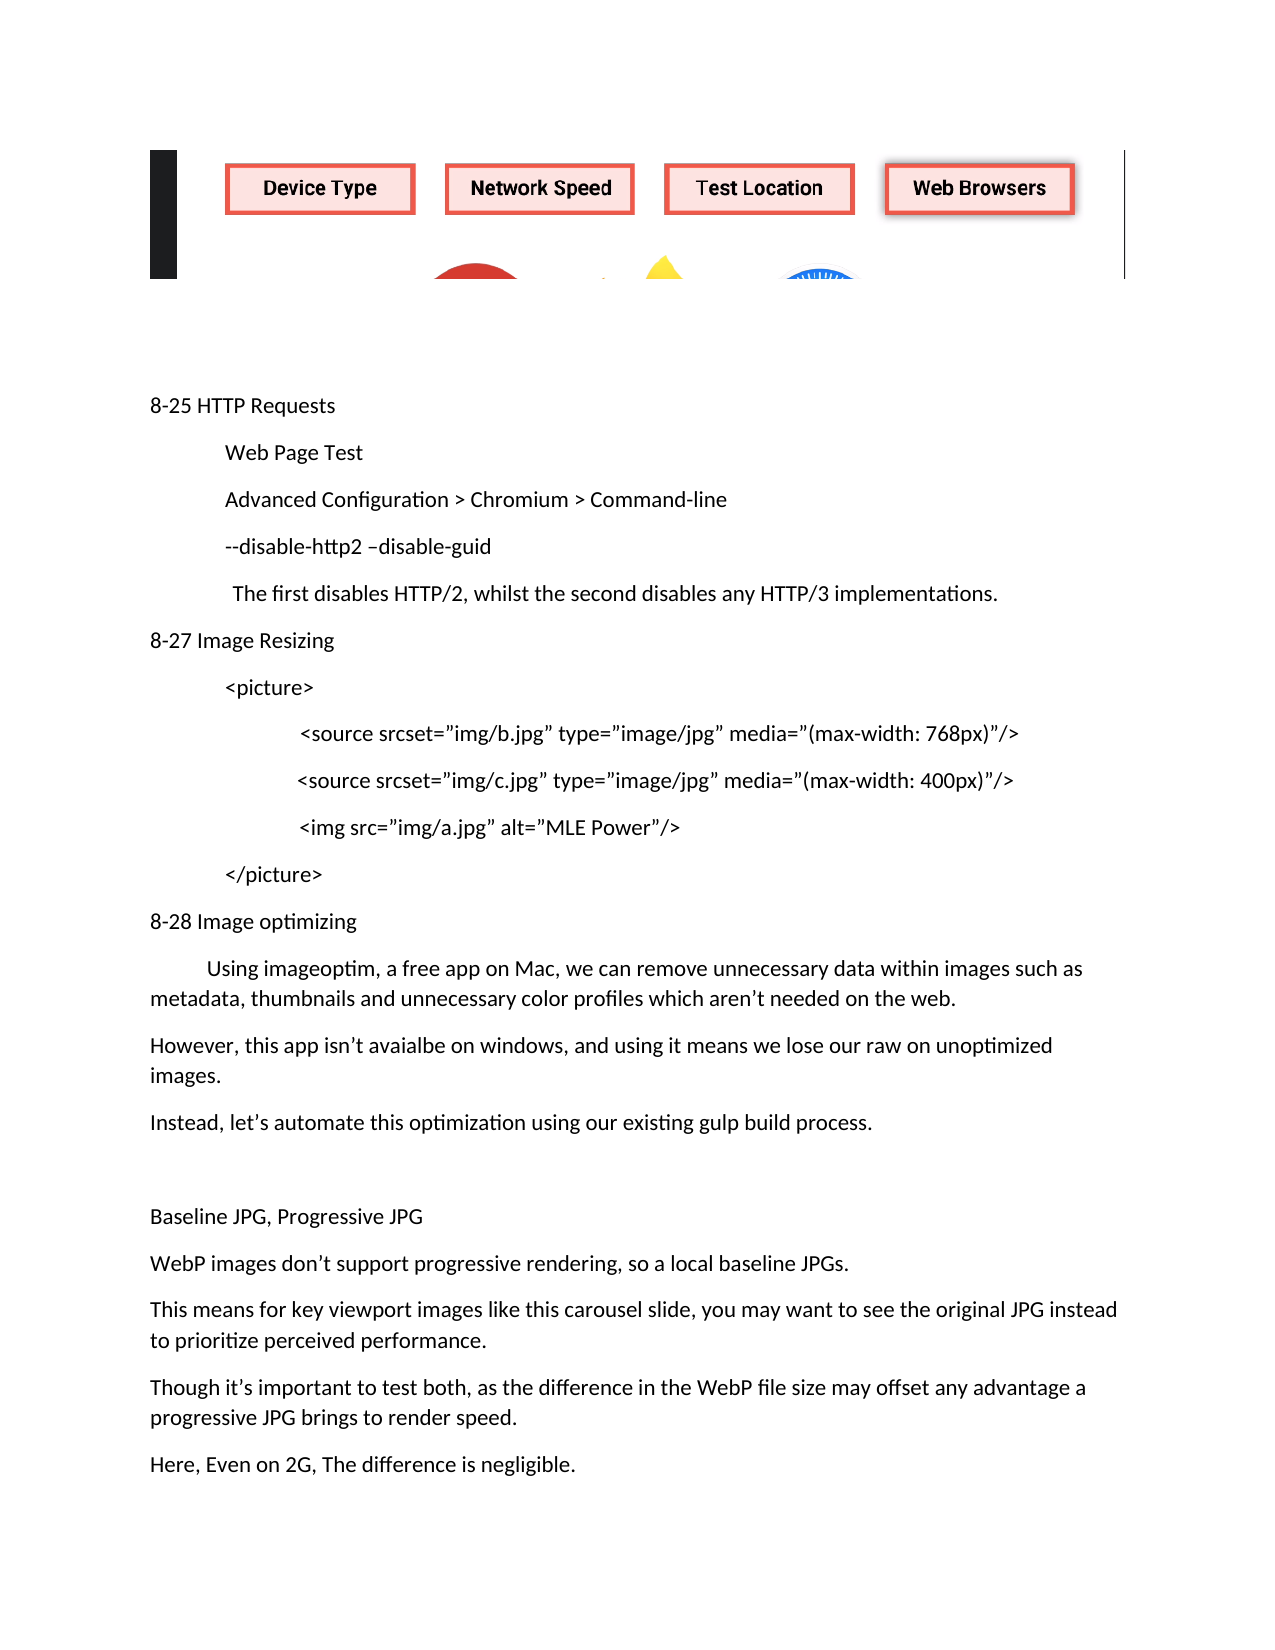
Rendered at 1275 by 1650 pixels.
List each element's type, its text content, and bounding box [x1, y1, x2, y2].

text <source srcset=”img/b.jpg” type=”image/jpg” media=”(max-width: 768px)”/> [150, 719, 1125, 747]
text <picture> [150, 673, 1125, 701]
text Baseline JPG, Progressive JPG [150, 1202, 1125, 1230]
text <source srcset=”img/c.jpg” type=”image/jpg” media=”(max-width: 400px)”/> [150, 766, 1125, 794]
text The first disables HTTP/2, whilst the second disables any HTTP/3 implementations. [150, 579, 1125, 607]
text However, this app isn’t avaialbe on windows, and using it means we lose our raw on unoptimized images. [150, 1031, 1125, 1089]
text 8-25 HTTP Requests [150, 391, 1125, 419]
text Here, Even on 2G, The difference is negligible. [150, 1450, 1125, 1478]
text 8-27 Image Resizing [150, 626, 1125, 654]
text Advanced Configuration > Chromium > Command-line [150, 485, 1125, 513]
picture [150, 150, 1125, 279]
text 8-28 Image optimizing [150, 907, 1125, 935]
text WebP images don’t support progressive rendering, so a local baseline JPGs. [150, 1249, 1125, 1277]
text --disable-http2 –disable-guid [150, 532, 1125, 560]
text This means for key viewport images like this carousel slide, you may want to see the original JPG instead to prioritize perceived performance. [150, 1296, 1125, 1354]
text Using imageoptim, a free app on Mac, we can remove unnecessary data within images such as metadata, thumbnails and unnecessary color profiles which aren’t needed on the web. [150, 954, 1125, 1012]
text <img src=”img/a.jpg” alt=”MLE Power”/> [150, 813, 1125, 841]
text Though it’s important to test both, as the difference in the WebP file size may offset any advantage a progressive JPG brings to render speed. [150, 1373, 1125, 1431]
text Instead, let’s automate this optimization using our existing gulp build process. [150, 1108, 1125, 1136]
text </picture> [150, 860, 1125, 888]
text Web Page Test [150, 438, 1125, 466]
